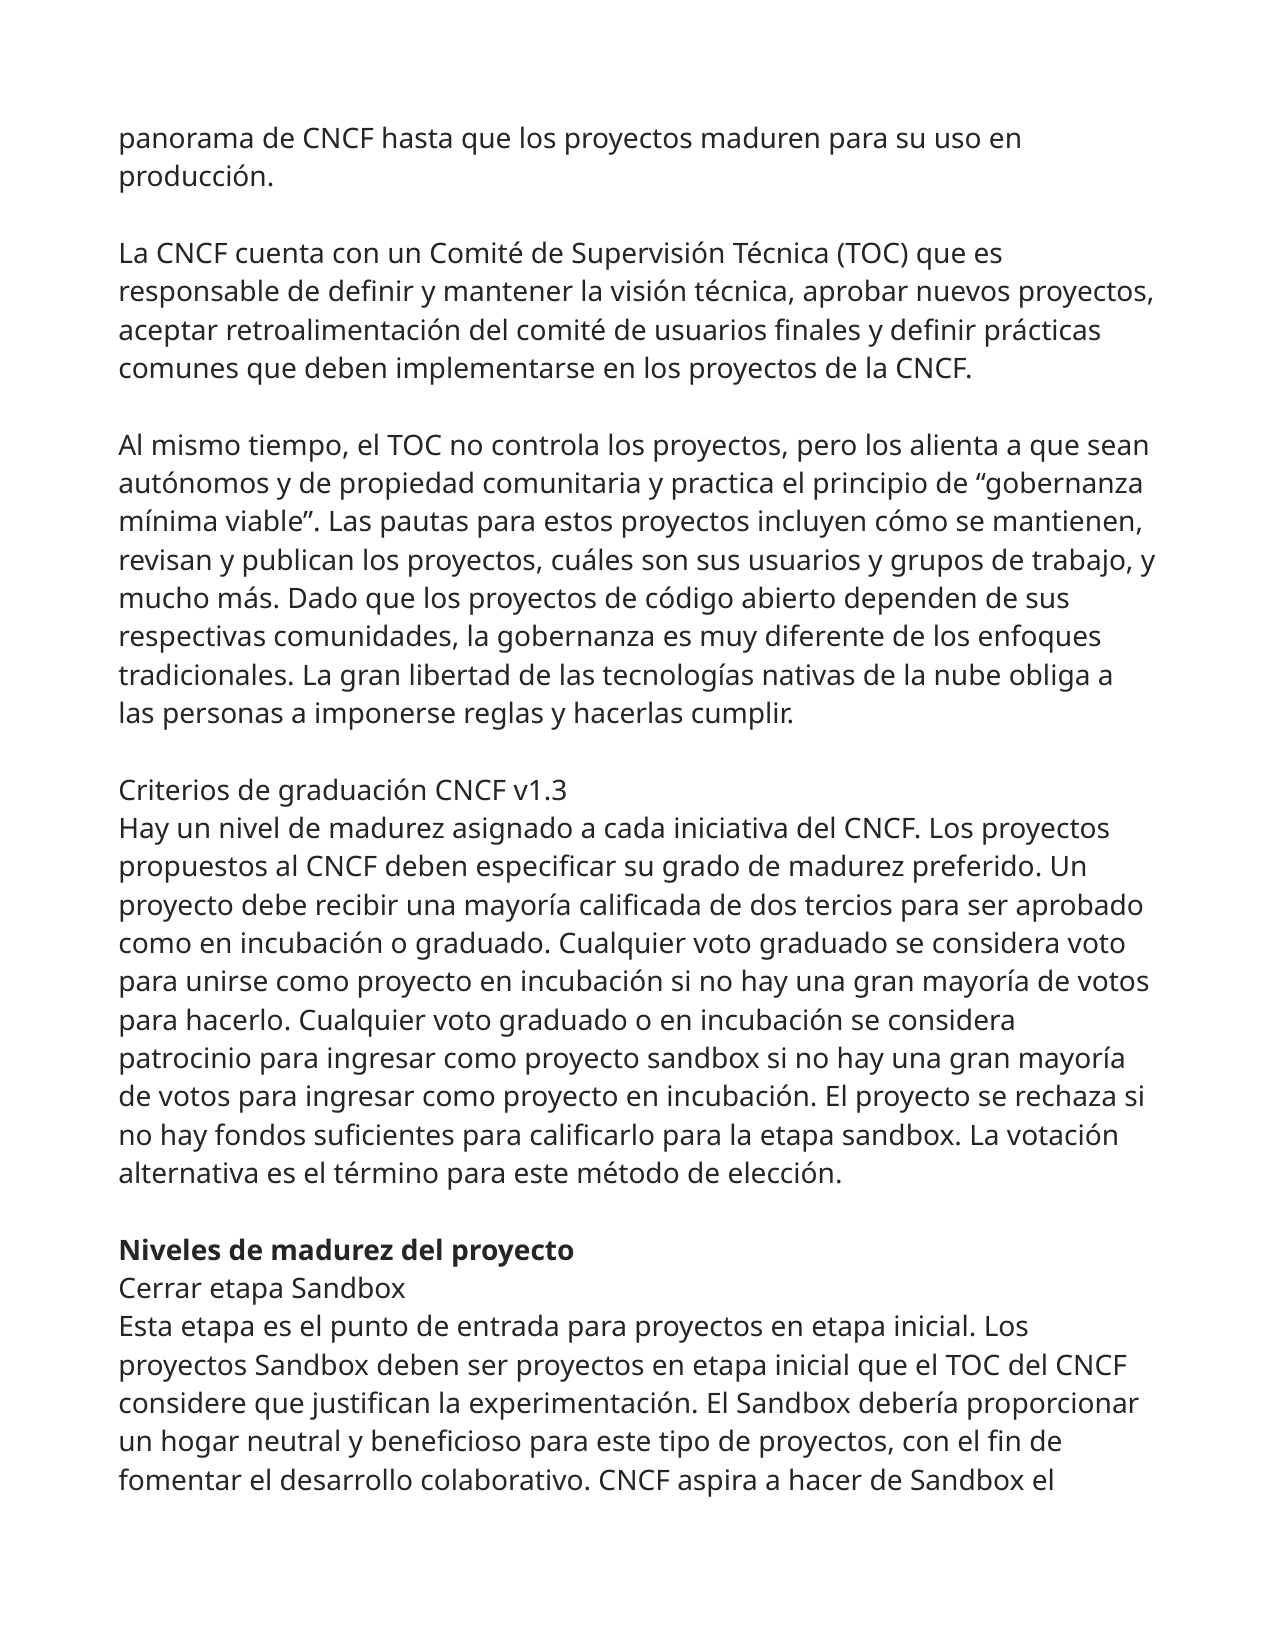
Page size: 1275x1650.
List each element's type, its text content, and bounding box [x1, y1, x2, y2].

text Al mismo tiempo, el TOC no controla los proyectos, pero los alienta a que sean autónomos y de propiedad comunitaria y practica el principio de “gobernanza mínima viable”. Las pautas para estos proyectos incluyen cómo se mantienen, revisan y publican los proyectos, cuáles son sus usuarios y grupos de trabajo, y mucho más. Dado que los proyectos de código abierto dependen de sus respectivas comunidades, la gobernanza es muy diferente de los enfoques tradicionales. La gran libertad de las tecnologías nativas de la nube obliga a las personas a imponerse reglas y hacerlas cumplir. [118, 425, 1157, 731]
text Niveles de madurez del proyecto [118, 1230, 1157, 1268]
text Cerrar etapa Sandbox [118, 1268, 1157, 1306]
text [118, 118, 1157, 195]
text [118, 1306, 1157, 1498]
text Criterios de graduación CNCF v1.3 [118, 770, 1157, 808]
text Hay un nivel de madurez asignado a cada iniciativa del CNCF. Los proyectos propuestos al CNCF deben especificar su grado de madurez preferido. Un proyecto debe recibir una mayoría calificada de dos tercios para ser aprobado como en incubación o graduado. Cualquier voto graduado se considera voto para unirse como proyecto en incubación si no hay una gran mayoría de votos para hacerlo. Cualquier voto graduado o en incubación se considera patrocinio para ingresar como proyecto sandbox si no hay una gran mayoría de votos para ingresar como proyecto en incubación. El proyecto se rechaza si no hay fondos suficientes para calificarlo para la etapa sandbox. La votación alternativa es el término para este método de elección. [118, 808, 1157, 1191]
text La CNCF cuenta con un Comité de Supervisión Técnica (TOC) que es responsable de definir y mantener la visión técnica, aprobar nuevos proyectos, aceptar retroalimentación del comité de usuarios finales y definir prácticas comunes que deben implementarse en los proyectos de la CNCF. [118, 233, 1157, 386]
